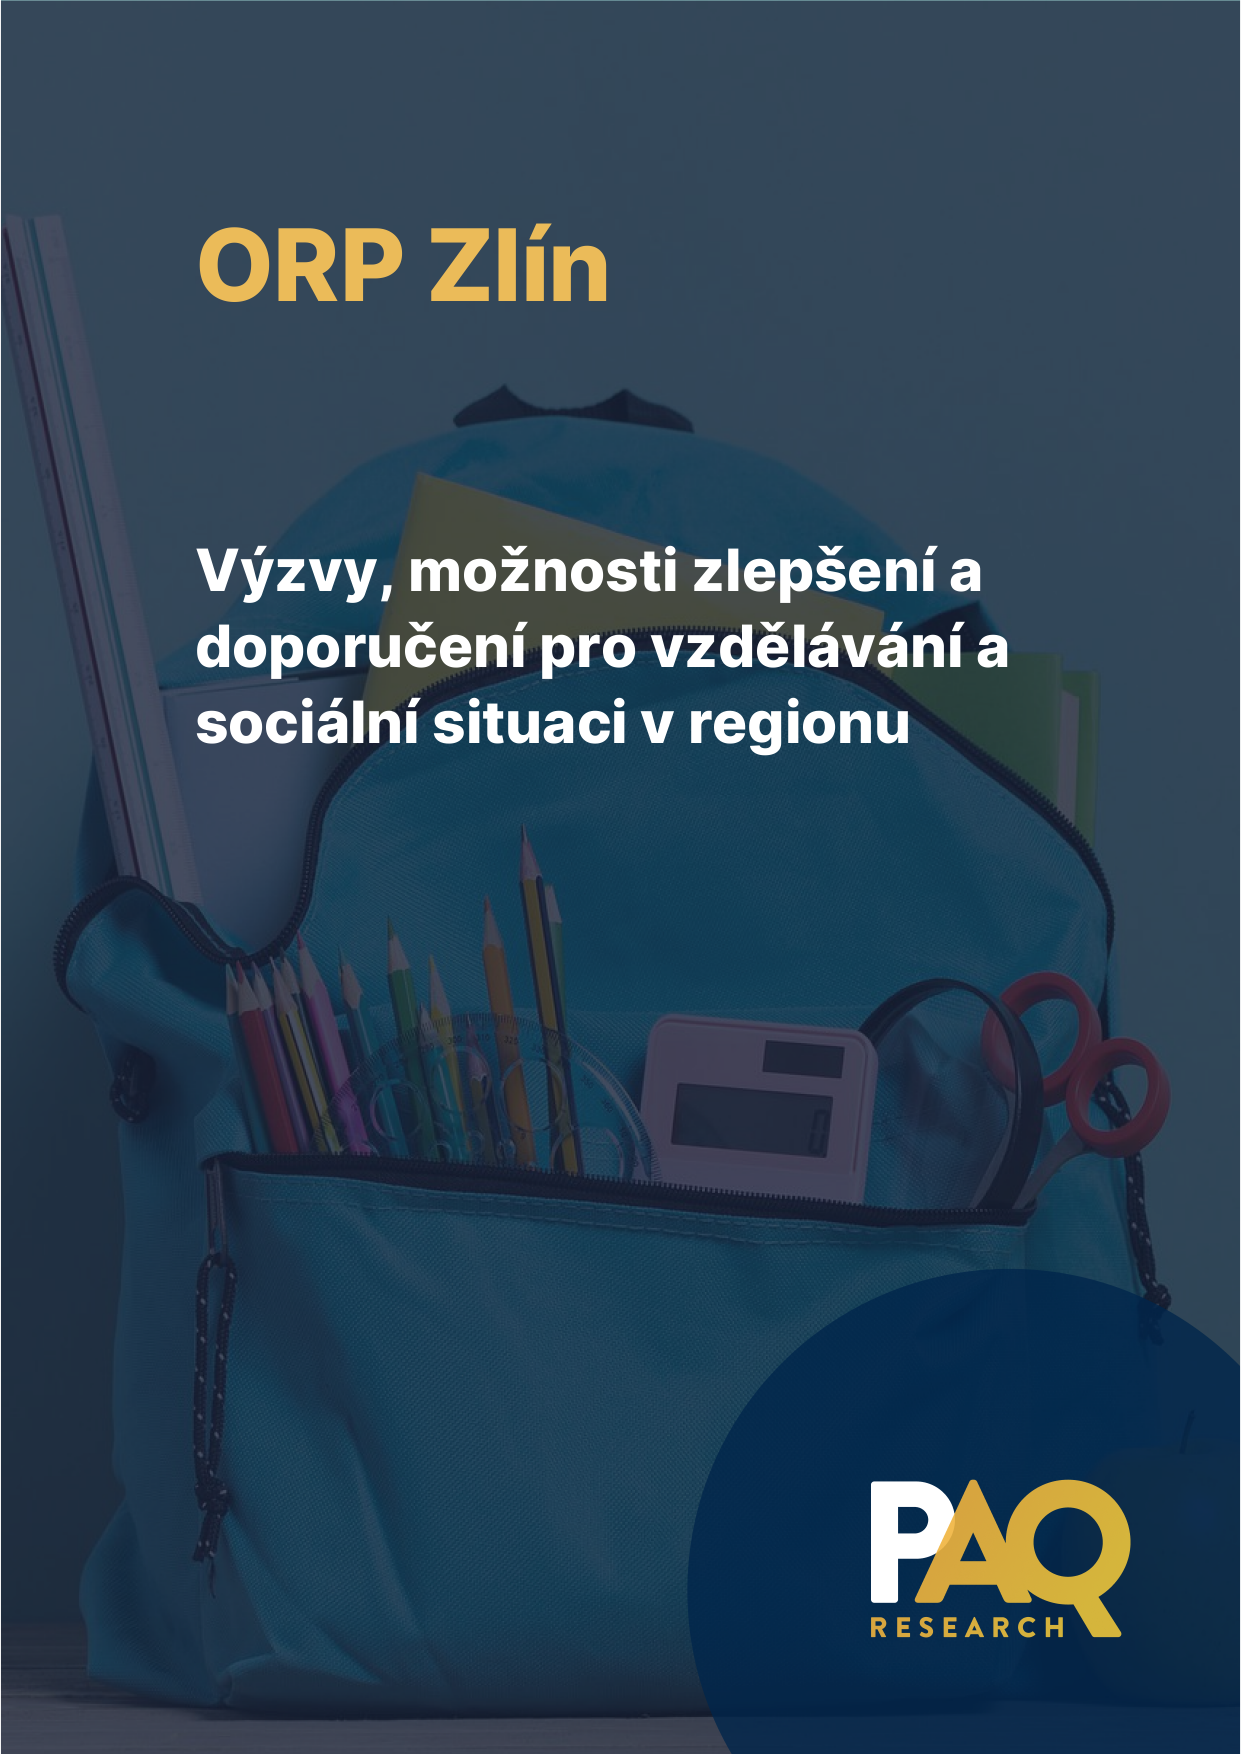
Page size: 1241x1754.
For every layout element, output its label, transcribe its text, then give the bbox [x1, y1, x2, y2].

text Výzvy, možnosti zlepšení a doporučení pro vzdělávání a sociální situaci v regionu [195, 534, 1045, 758]
text ORP Zlín [195, 205, 1045, 326]
picture [0, 0, 1241, 1754]
